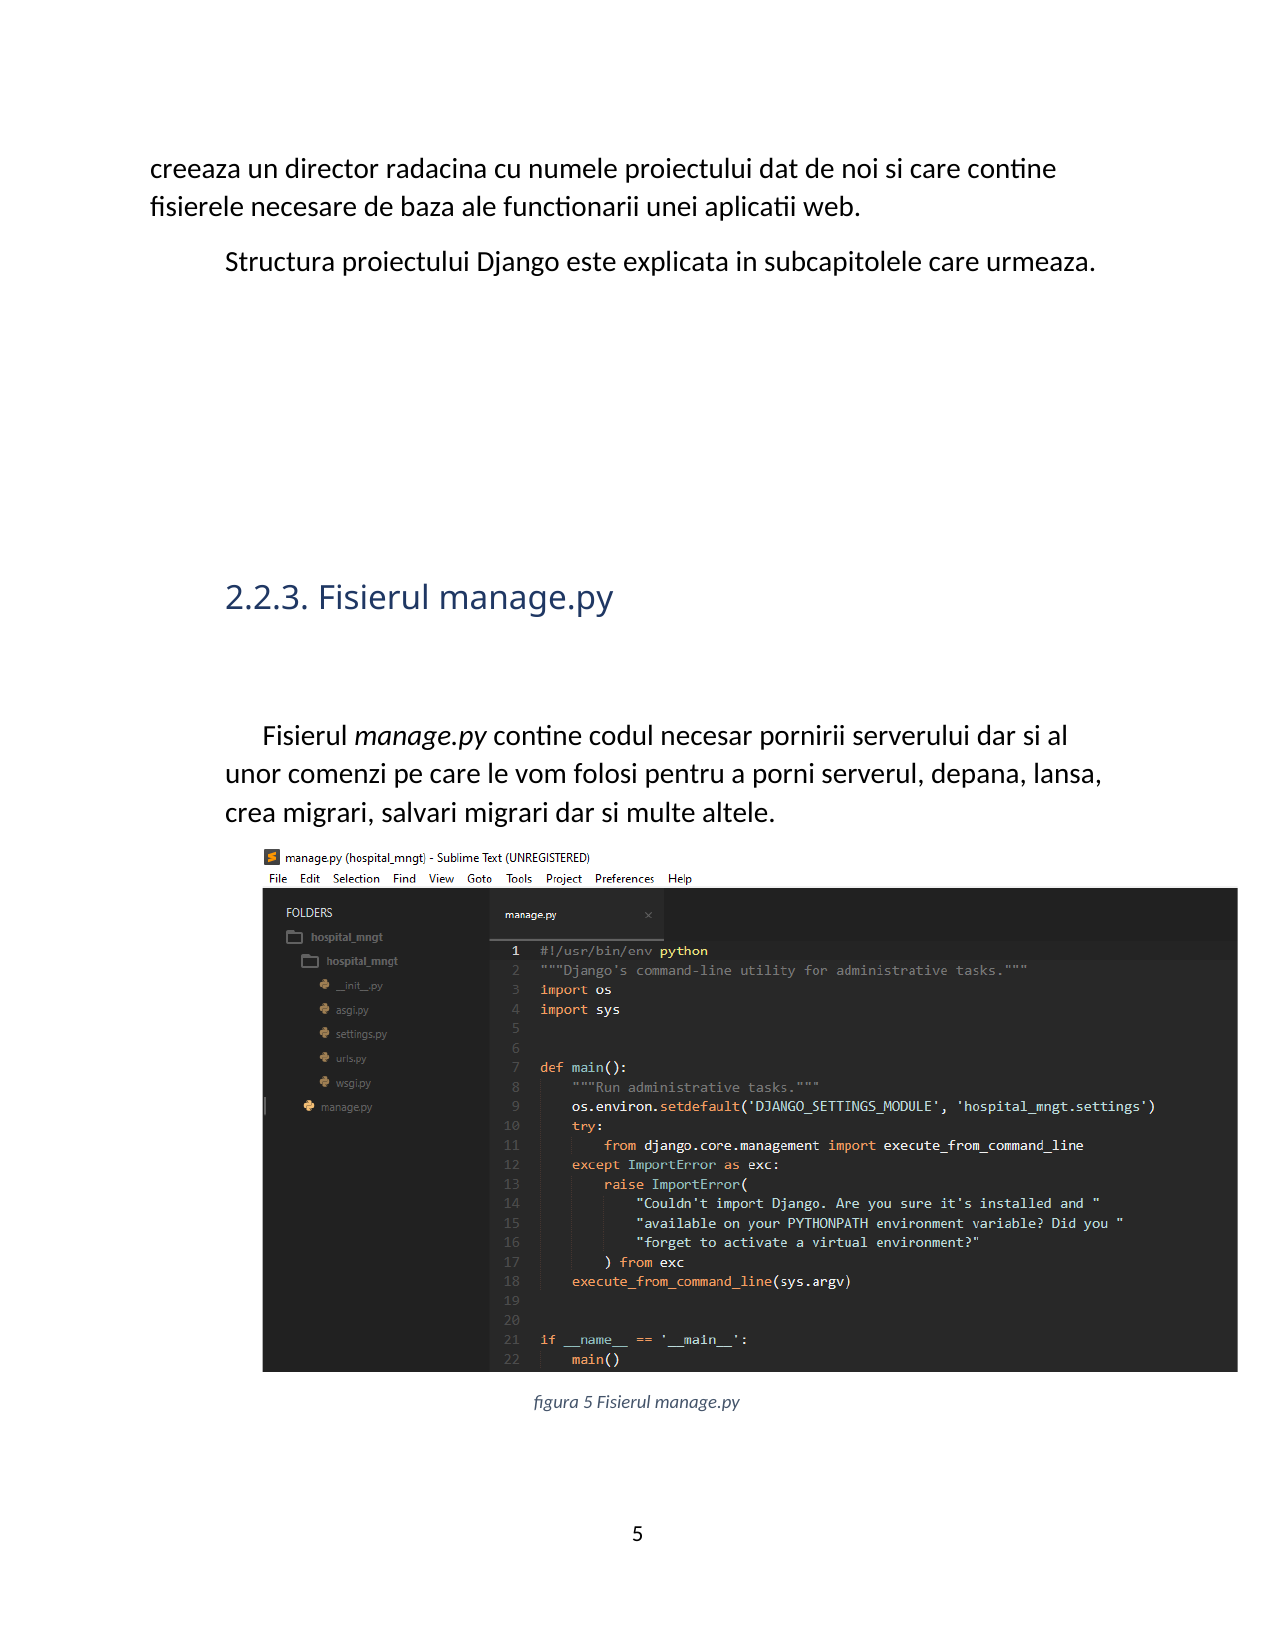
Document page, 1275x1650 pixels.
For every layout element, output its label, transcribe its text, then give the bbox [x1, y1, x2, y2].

picture [262, 848, 1238, 1372]
text figura 5 Fisierul manage.py [150, 1390, 1125, 1413]
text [150, 150, 1125, 224]
text Fisierul manage.py contine codul necesar pornirii serverului dar si al unor comenzi pe care le vom folosi pentru a porni serverul, depana, lansa, crea migrari, salvari migrari dar si multe altele. [225, 717, 1125, 829]
text Structura proiectului Django este explicata in subcapitolele care urmeaza. [150, 243, 1125, 279]
subtitle 2.2.3. Fisierul manage.py [150, 574, 1125, 619]
